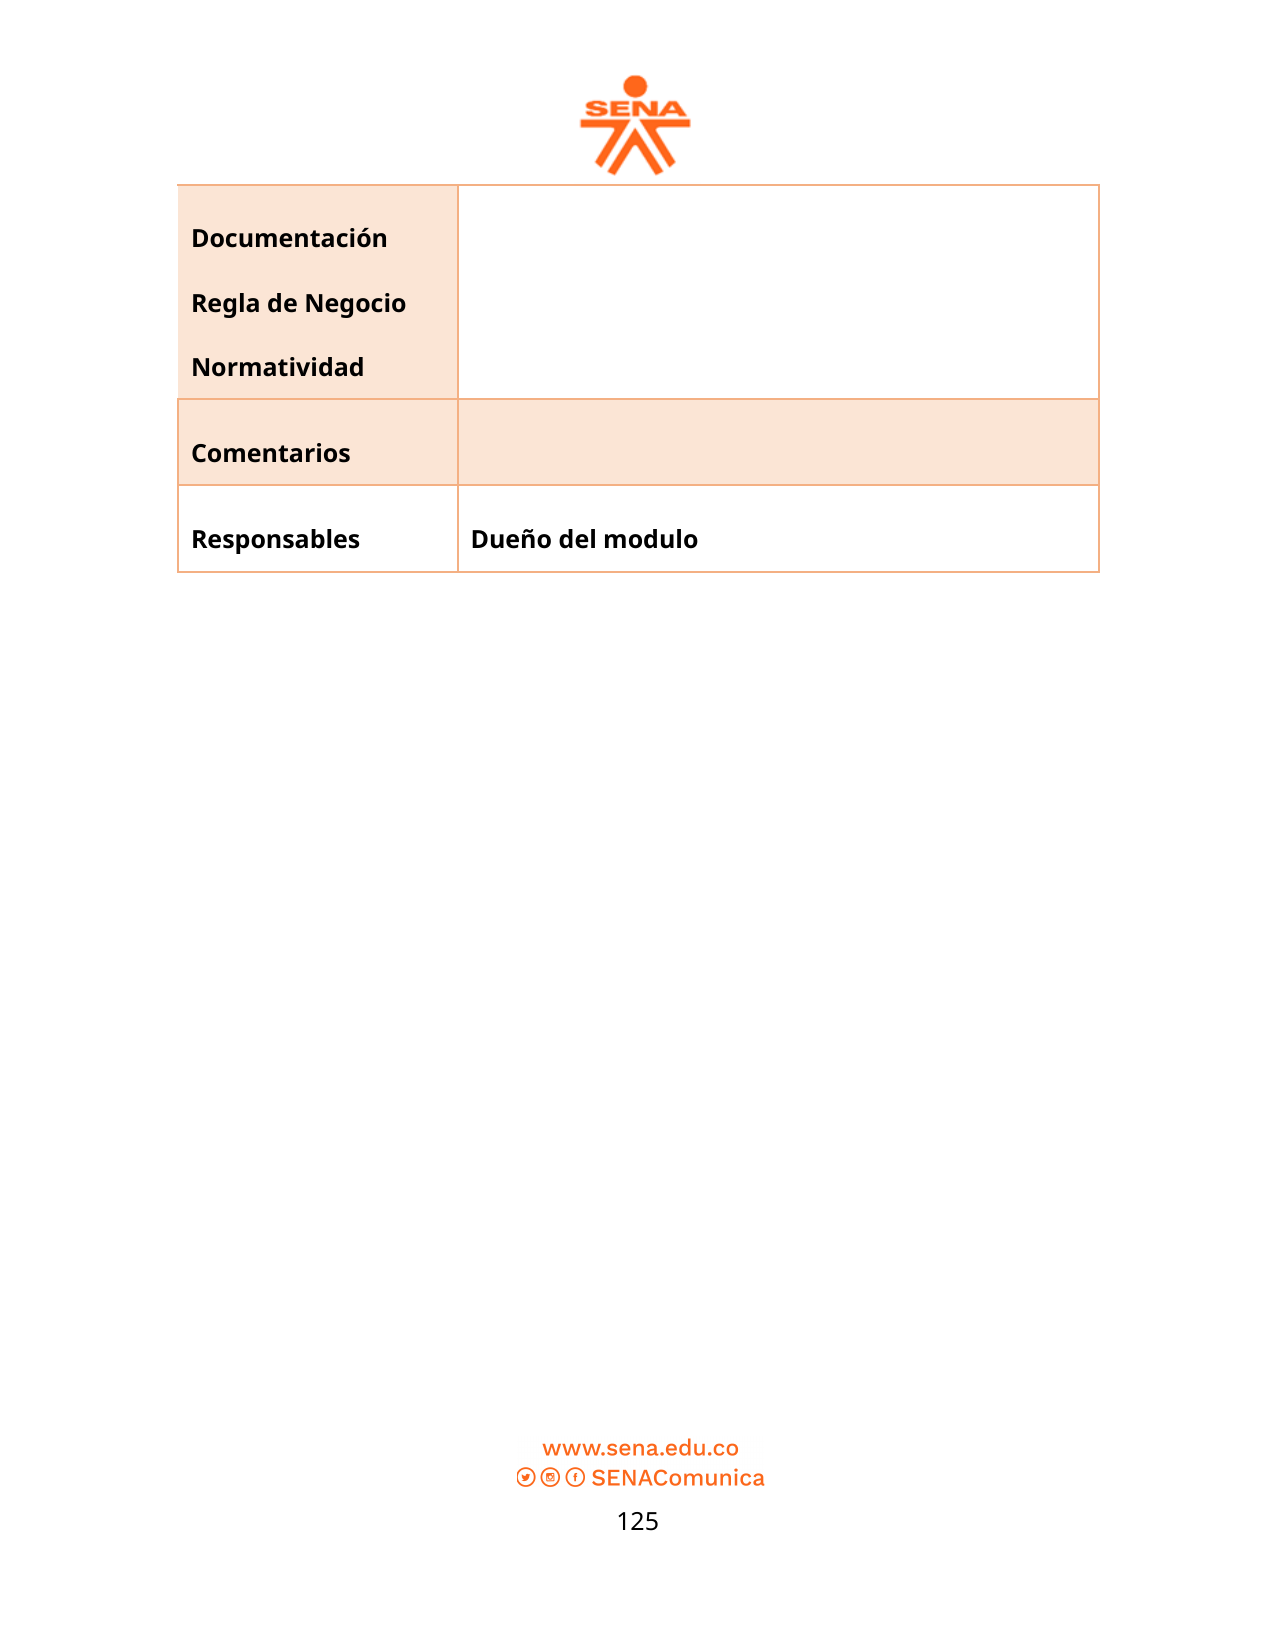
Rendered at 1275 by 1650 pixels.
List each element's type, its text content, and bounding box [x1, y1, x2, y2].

table_cell [459, 400, 1098, 484]
picture [517, 1436, 765, 1487]
table_cell Responsables [179, 486, 457, 571]
table_cell Dueño del modulo [459, 486, 1098, 571]
table_cell Comentarios [179, 400, 457, 484]
table_cell [459, 186, 1098, 398]
table_cell Documentación Regla de Negocio Normatividad [178, 186, 457, 398]
picture [573, 73, 702, 184]
